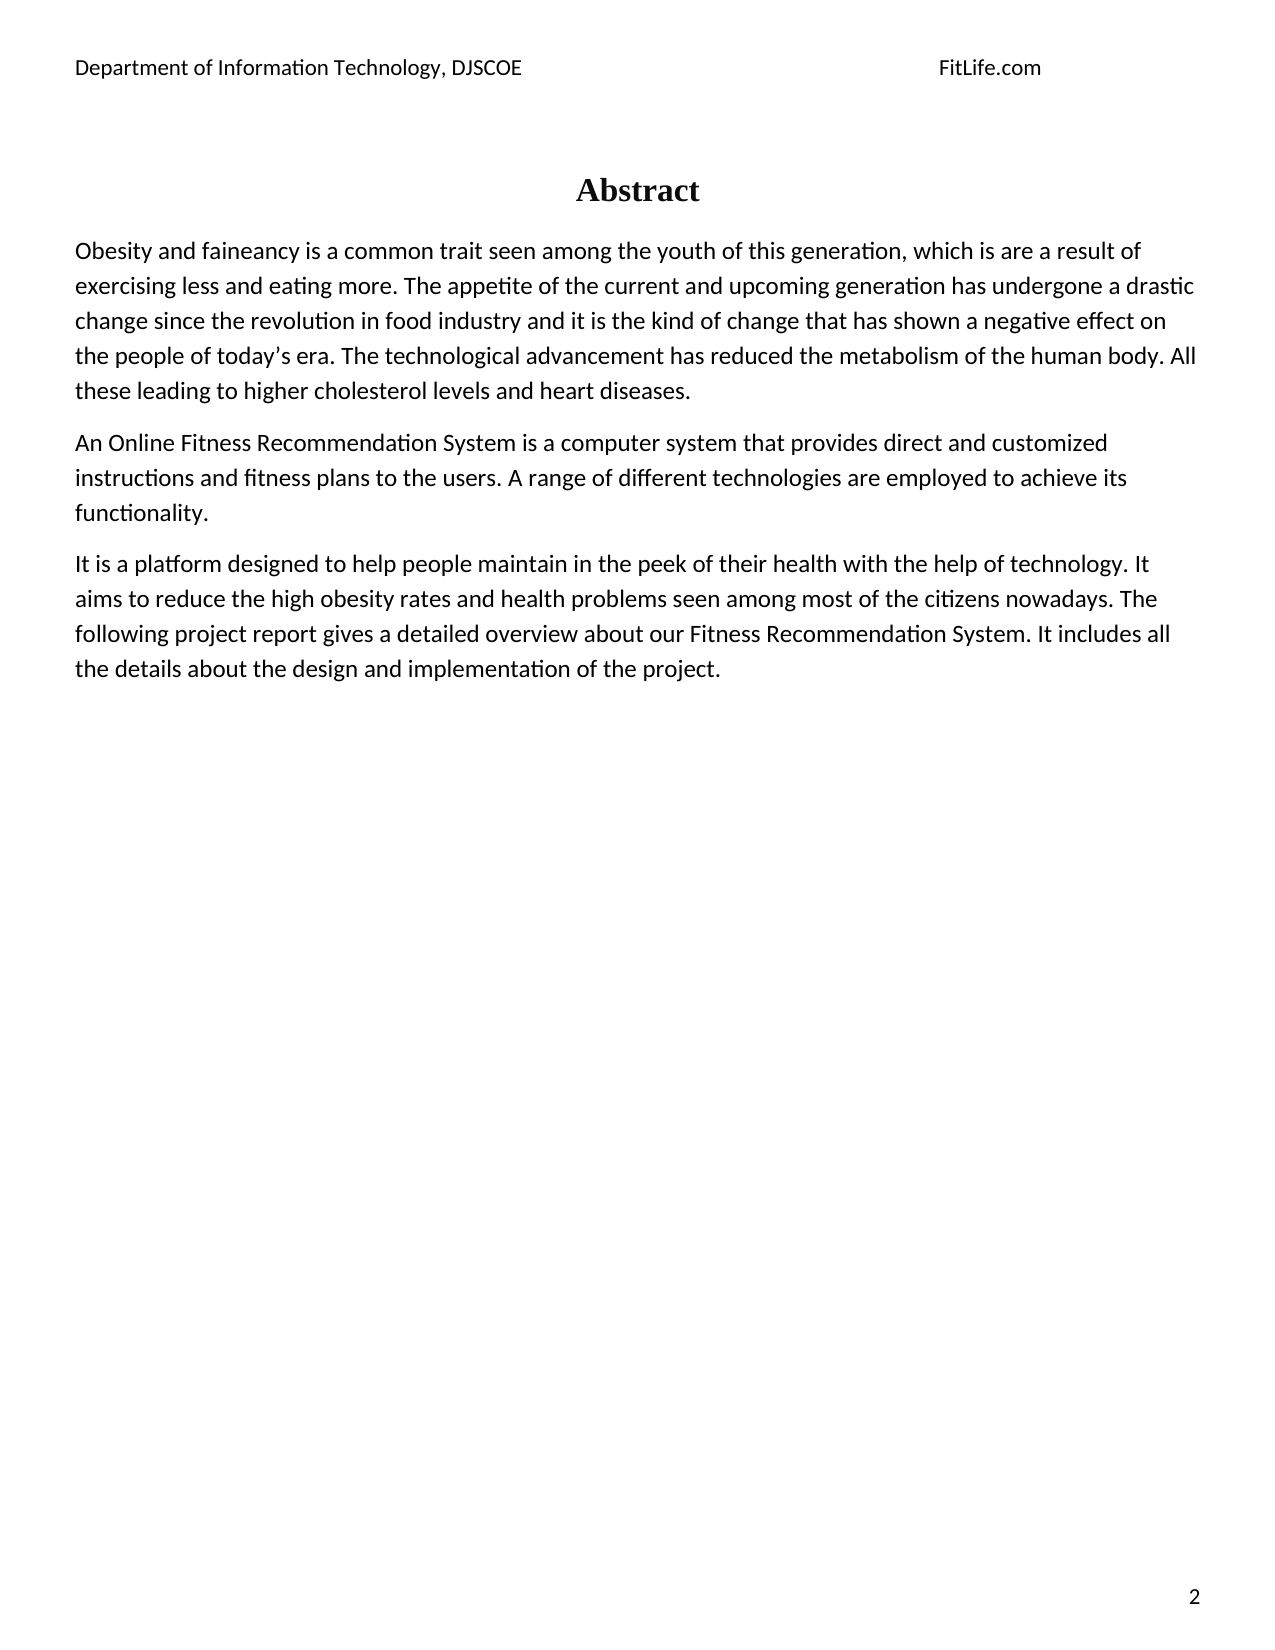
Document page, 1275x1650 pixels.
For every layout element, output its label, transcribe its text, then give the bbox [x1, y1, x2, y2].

text Obesity and faineancy is a common trait seen among the youth of this generation, which is are a result of exercising less and eating more. The appetite of the current and upcoming generation has undergone a drastic change since the revolution in food industry and it is the kind of change that has shown a negative effect on the people of today’s era. The technological advancement has reduced the metabolism of the human body. All these leading to higher cholesterol levels and heart diseases. [75, 235, 1200, 406]
text An Online Fitness Recommendation System is a computer system that provides direct and customized instructions and fitness plans to the users. A range of different technologies are employed to achieve its functionality. [75, 427, 1200, 527]
text It is a platform designed to help people maintain in the peek of their health with the help of technology. It aims to reduce the high obesity rates and health problems seen among most of the citizens nowadays. The following project report gives a detailed overview about our Fitness Recommendation System. It includes all the details about the design and implementation of the project. [75, 548, 1200, 684]
text Abstract [75, 170, 1200, 208]
